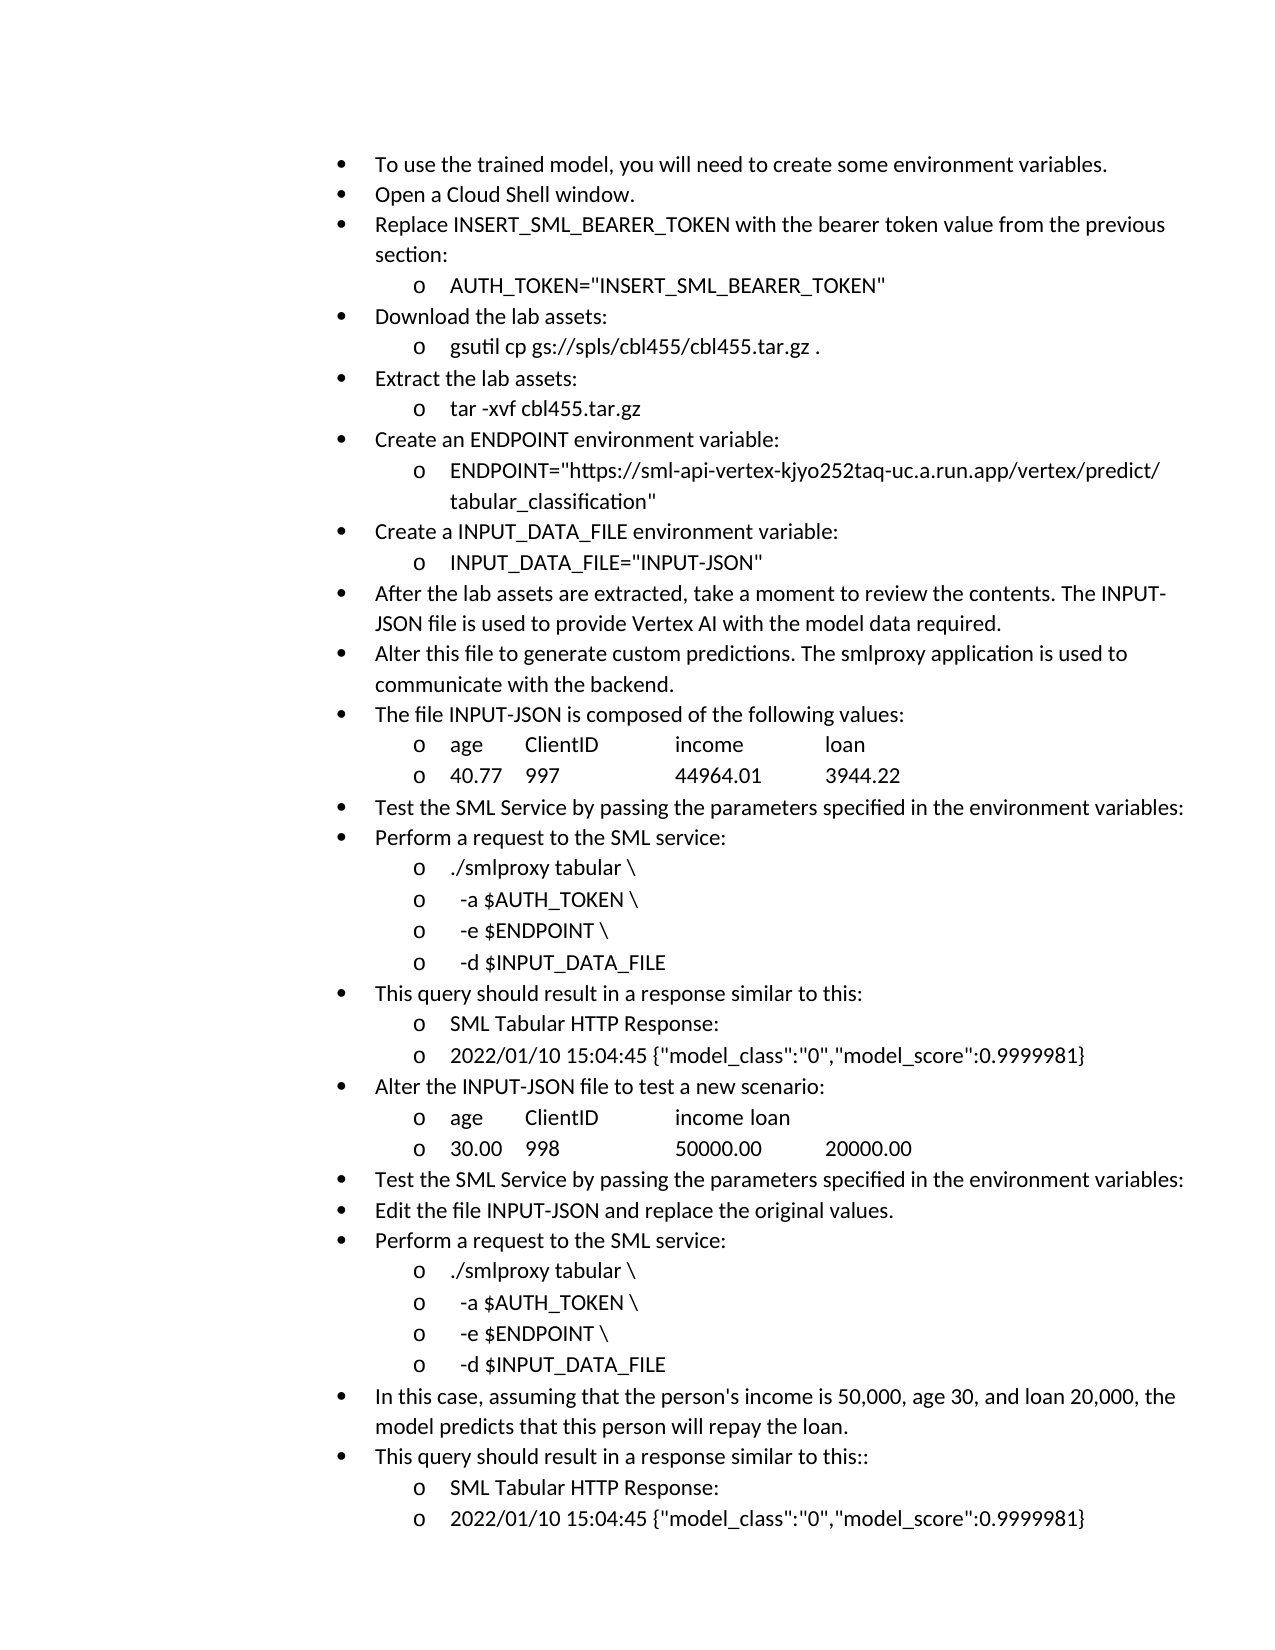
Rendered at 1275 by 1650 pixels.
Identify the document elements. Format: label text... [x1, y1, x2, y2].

list gsutil cp gs://spls/cbl455/cbl455.tar.gz . [412, 332, 1209, 362]
list 2022/01/10 15:04:45 {"model_class":"0","model_score":0.9999981} [412, 1504, 1209, 1533]
list Edit the file INPUT-JSON and replace the original values. [337, 1196, 1209, 1224]
list Test the SML Service by passing the parameters specified in the environment variables: [337, 793, 1209, 821]
list Perform a request to the SML service: [337, 1226, 1209, 1254]
list ./smlproxy tabular \ [412, 1256, 1209, 1285]
list Replace INSERT_SML_BEARER_TOKEN with the bearer token value from the previous section: [337, 210, 1209, 269]
list -a $AUTH_TOKEN \ [412, 1288, 1209, 1317]
list age ClientID income loan [412, 1103, 1209, 1132]
list Perform a request to the SML service: [337, 823, 1209, 851]
list -d $INPUT_DATA_FILE [412, 1351, 1209, 1380]
list Extract the lab assets: [337, 364, 1209, 392]
list ./smlproxy tabular \ [412, 853, 1209, 883]
list Open a Cloud Shell window. [337, 180, 1209, 208]
list -d $INPUT_DATA_FILE [412, 948, 1209, 977]
list ENDPOINT="https://sml-api-vertex-kjyo252taq-uc.a.run.app/vertex/predict/tabular_classification" [412, 456, 1209, 515]
list In this case, assuming that the person's income is 50,000, age 30, and loan 20,000, the model predicts that this person will repay the loan. [337, 1382, 1209, 1440]
list SML Tabular HTTP Response: [412, 1009, 1209, 1039]
list Alter this file to generate custom predictions. The smlproxy application is used to communicate with the backend. [337, 639, 1209, 698]
list AUTH_TOKEN="INSERT_SML_BEARER_TOKEN" [412, 271, 1209, 300]
list -e $ENDPOINT \ [412, 916, 1209, 946]
list Test the SML Service by passing the parameters specified in the environment variables: [337, 1166, 1209, 1193]
list tar -xvf cbl455.tar.gz [412, 394, 1209, 423]
list age ClientID income loan [412, 730, 1209, 759]
list -e $ENDPOINT \ [412, 1319, 1209, 1348]
list 2022/01/10 15:04:45 {"model_class":"0","model_score":0.9999981} [412, 1041, 1209, 1070]
list After the lab assets are extracted, take a moment to review the contents. The INPUT-JSON file is used to provide Vertex AI with the model data required. [337, 579, 1209, 637]
list Create a INPUT_DATA_FILE environment variable: [337, 517, 1209, 545]
list Alter the INPUT-JSON file to test a new scenario: [337, 1072, 1209, 1100]
list The file INPUT-JSON is composed of the following values: [337, 700, 1209, 728]
list 40.77 997 44964.01 3944.22 [412, 762, 1209, 791]
list This query should result in a response similar to this:: [337, 1442, 1209, 1470]
list 30.00 998 50000.00 20000.00 [412, 1134, 1209, 1163]
list -a $AUTH_TOKEN \ [412, 885, 1209, 914]
list Create an ENDPOINT environment variable: [337, 426, 1209, 454]
list To use the trained model, you will need to create some environment variables. [337, 150, 1209, 178]
list SML Tabular HTTP Response: [412, 1473, 1209, 1502]
list INPUT_DATA_FILE="INPUT-JSON" [412, 548, 1209, 577]
list This query should result in a response similar to this: [337, 979, 1209, 1007]
list Download the lab assets: [337, 302, 1209, 330]
